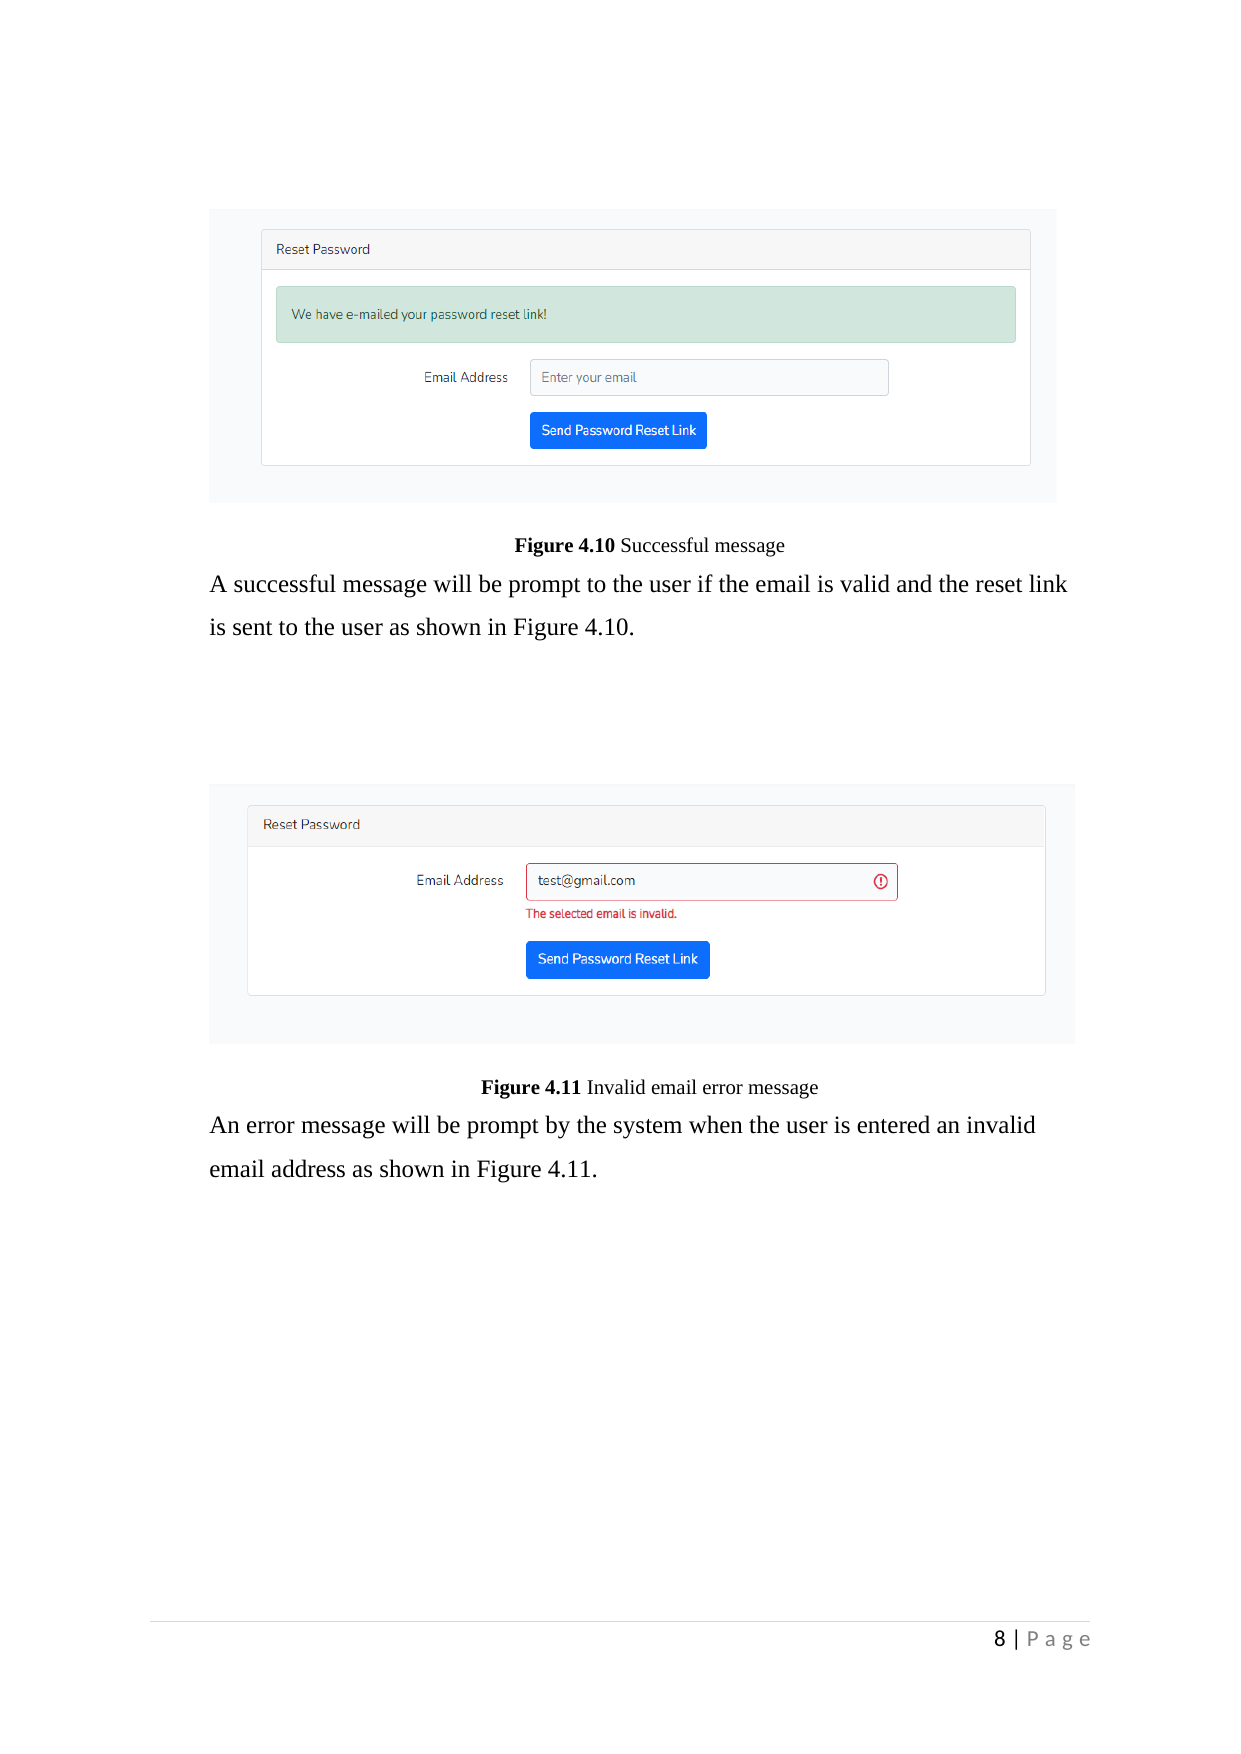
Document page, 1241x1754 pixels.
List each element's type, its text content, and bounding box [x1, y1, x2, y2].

text A successful message will be prompt to the user if the email is valid and the reset link is sent to the user as shown in Figure 4.10. [209, 569, 1090, 641]
text Figure 4.11 Invalid email error message [209, 1074, 1090, 1099]
text Figure 4.10 Successful message [209, 533, 1090, 557]
picture [209, 209, 1057, 503]
picture [209, 784, 1076, 1044]
text An error message will be prompt by the system when the user is entered an invalid email address as shown in Figure 4.11. [209, 1111, 1090, 1182]
